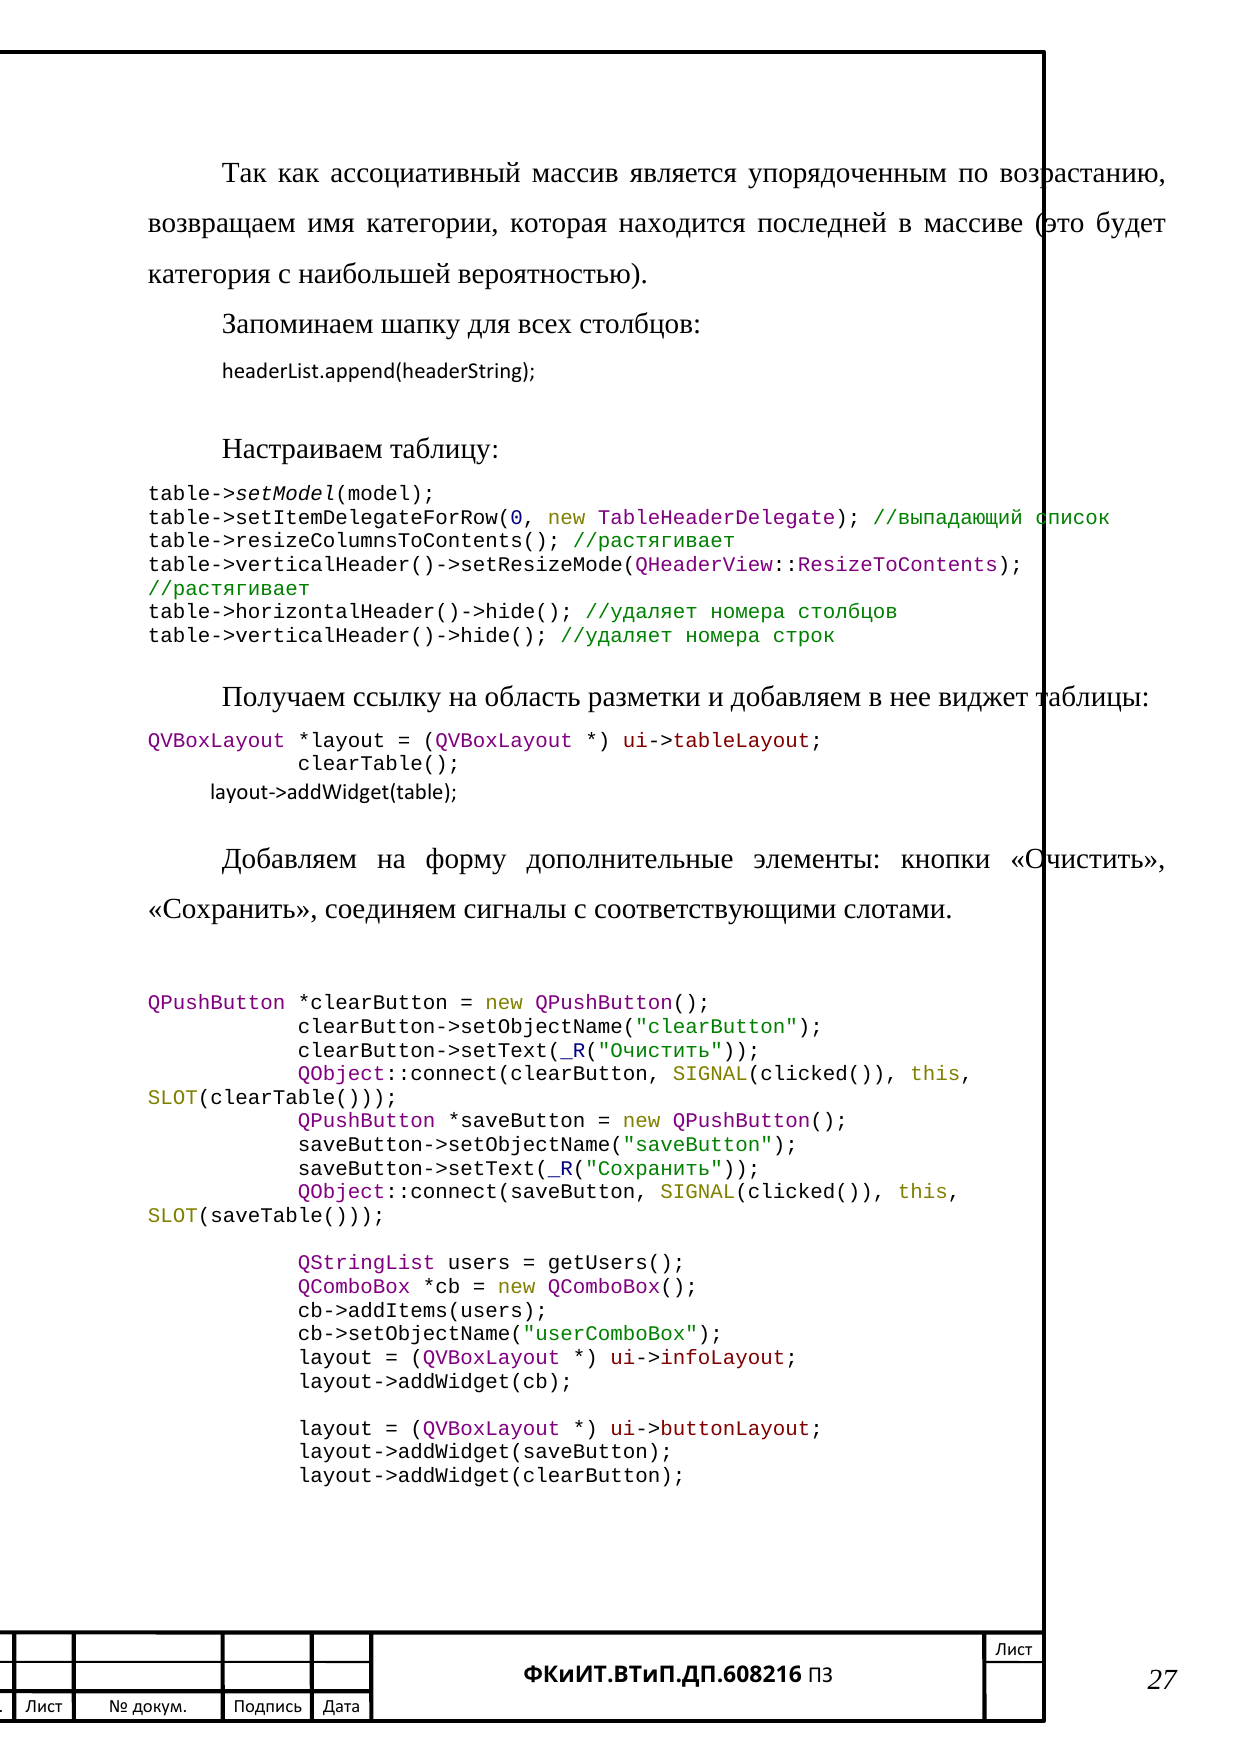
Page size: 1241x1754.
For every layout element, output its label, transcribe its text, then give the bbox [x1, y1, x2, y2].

text Добавляем на форму дополнительные элементы: кнопки «Очистить», «Сохранить», соединяем сигналы с соответствующими слотами. [148, 841, 1167, 925]
text clearButton->setObjectName("clearButton"); [148, 1016, 1167, 1039]
text Настраиваем таблицу: [148, 430, 1167, 465]
text QStringList users = getUsers(); [148, 1252, 1167, 1276]
text QComboBox *cb = new QComboBox(); [148, 1276, 1167, 1300]
text Запоминаем шапку для всех столбцов: [148, 306, 1167, 340]
text headerList.append(headerString); [148, 357, 1167, 384]
text clearTable(); [148, 753, 1167, 777]
text QPushButton *clearButton = new QPushButton(); [148, 992, 1167, 1016]
text layout->addWidget(cb); [148, 1371, 1167, 1394]
text QObject::connect(clearButton, SIGNAL(clicked()), this, SLOT(clearTable())); [148, 1063, 1167, 1111]
text layout->addWidget(table); [148, 777, 1167, 805]
text layout = (QVBoxLayout *) ui->buttonLayout; [148, 1418, 1167, 1442]
text saveButton->setText(_R("Сохранить")); [148, 1158, 1167, 1181]
text table->resizeColumnsToContents(); //растягивает [148, 530, 1167, 554]
text layout->addWidget(saveButton); [148, 1442, 1167, 1465]
text Получаем ссылку на область разметки и добавляем в нее виджет таблицы: [148, 679, 1167, 713]
text saveButton->setObjectName("saveButton"); [148, 1134, 1167, 1158]
text layout->addWidget(clearButton); [148, 1465, 1167, 1489]
text cb->addItems(users); [148, 1300, 1167, 1323]
text layout = (QVBoxLayout *) ui->infoLayout; [148, 1347, 1167, 1371]
text table->verticalHeader()->hide(); //удаляет номера строк [148, 625, 1167, 649]
text table->setModel(model); [148, 483, 1167, 507]
text QPushButton *saveButton = new QPushButton(); [148, 1111, 1167, 1134]
text QObject::connect(saveButton, SIGNAL(clicked()), this, SLOT(saveTable())); [148, 1181, 1167, 1229]
text table->verticalHeader()->setResizeMode(QHeaderView::ResizeToContents); //растягивает [148, 554, 1167, 601]
text QVBoxLayout *layout = (QVBoxLayout *) ui->tableLayout; [148, 730, 1167, 753]
text table->horizontalHeader()->hide(); //удаляет номера столбцов [148, 601, 1167, 625]
text table->setItemDelegateForRow(0, new TableHeaderDelegate); //выпадающий список [148, 507, 1167, 530]
text cb->setObjectName("userComboBox"); [148, 1323, 1167, 1347]
text clearButton->setText(_R("Очистить")); [148, 1039, 1167, 1063]
text Так как ассоциативный массив является упорядоченным по возрастанию, возвращаем имя категории, которая находится последней в массиве (это будет категория с наибольшей вероятностью). [148, 155, 1167, 289]
